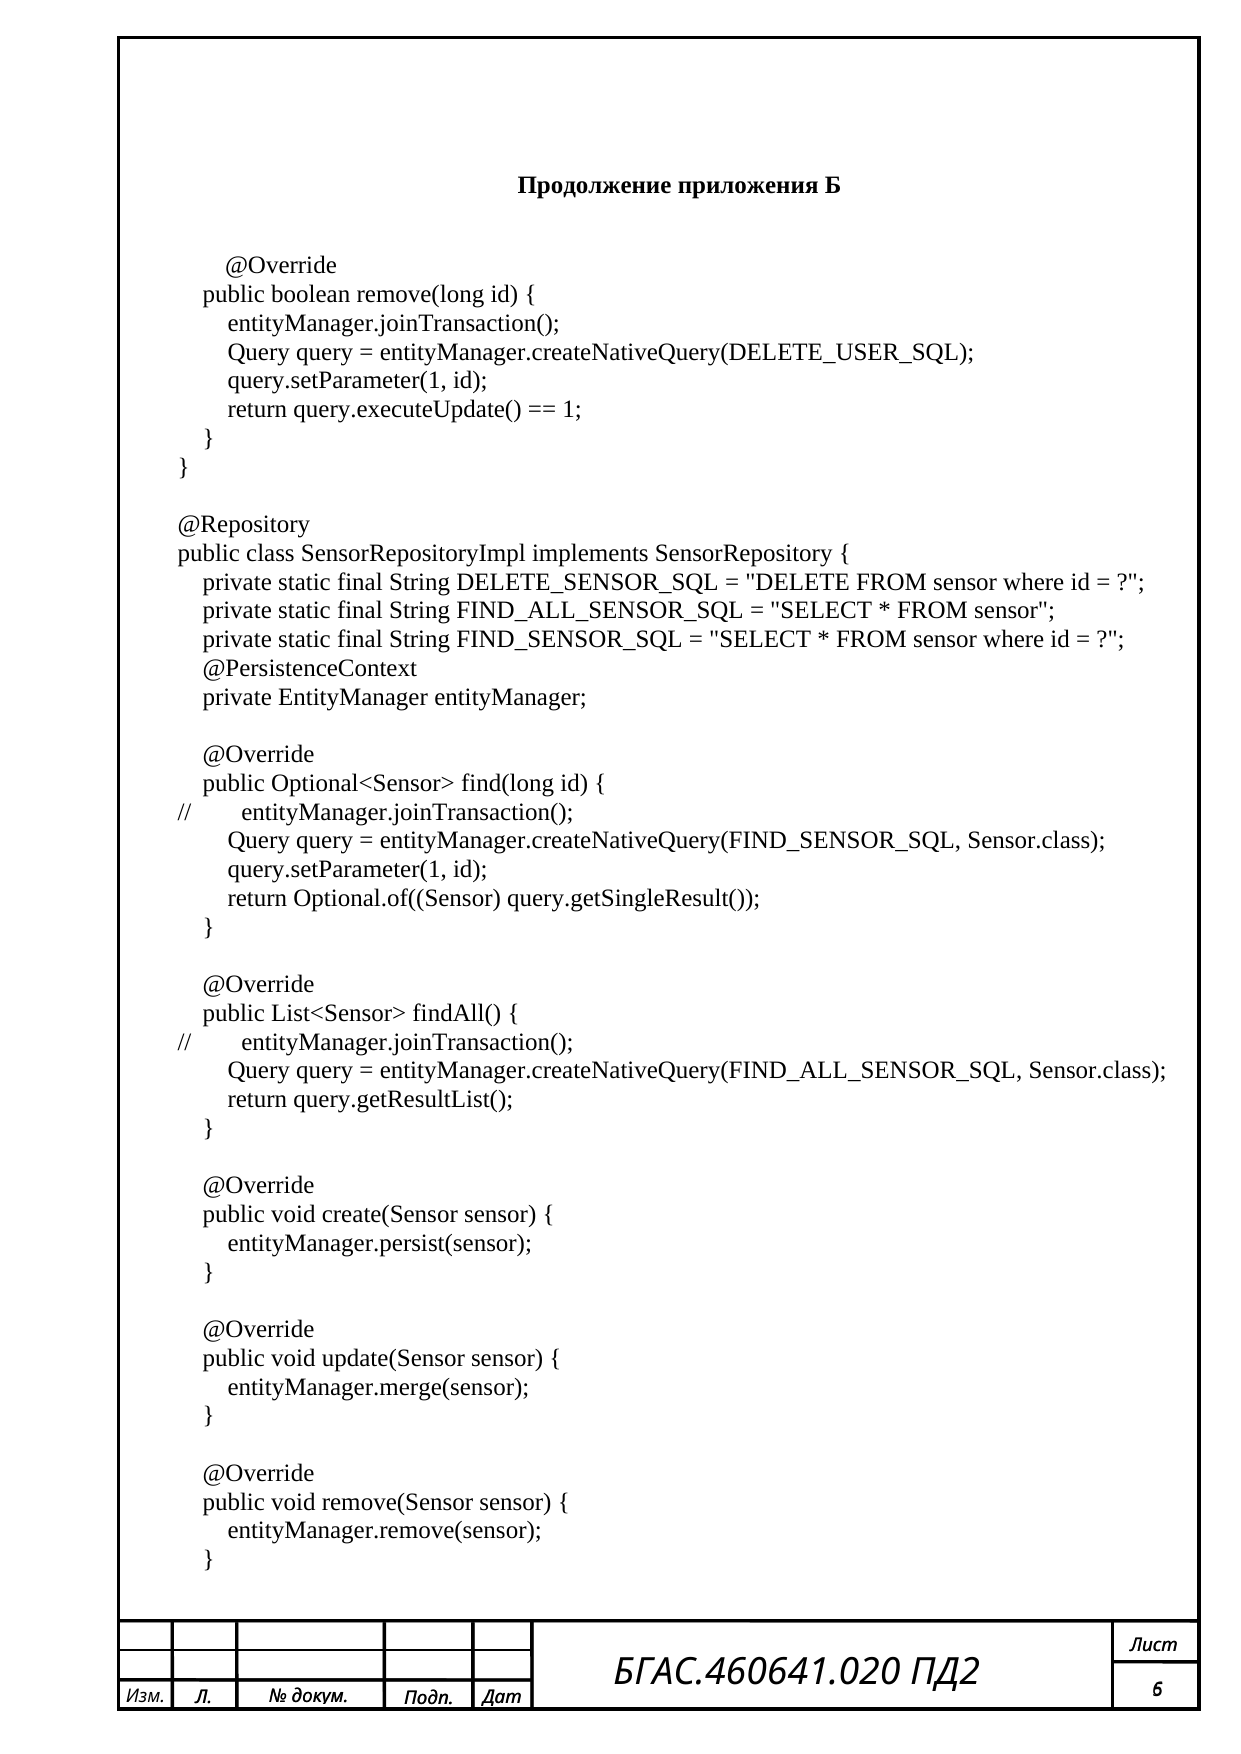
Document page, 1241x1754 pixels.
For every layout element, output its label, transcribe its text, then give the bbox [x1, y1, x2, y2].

text entityManager.remove(sensor); [177, 1516, 1181, 1544]
text Query query = entityManager.createNativeQuery(FIND_ALL_SENSOR_SQL, Sensor.class); [177, 1056, 1181, 1084]
text private EntityManager entityManager; [177, 682, 1181, 711]
text return query.getResultList(); [177, 1084, 1181, 1113]
text @Override [177, 739, 1181, 768]
text @Override [177, 1458, 1181, 1487]
text @Repository [177, 509, 1181, 538]
text } [177, 912, 1181, 941]
text } [177, 423, 1181, 452]
text query.setParameter(1, id); [177, 854, 1181, 883]
text public Optional<Sensor> find(long id) { [177, 768, 1181, 797]
text private static final String DELETE_SENSOR_SQL = "DELETE FROM sensor where id = ?"; [177, 567, 1181, 596]
text } [177, 1401, 1181, 1429]
text @PersistenceContext [177, 653, 1181, 682]
text } [177, 1113, 1181, 1142]
text public void create(Sensor sensor) { [177, 1199, 1181, 1228]
text entityManager.joinTransaction(); [177, 308, 1181, 337]
text } [177, 1257, 1181, 1286]
text Query query = entityManager.createNativeQuery(FIND_SENSOR_SQL, Sensor.class); [177, 826, 1181, 854]
text public class SensorRepositoryImpl implements SensorRepository { [177, 538, 1181, 567]
text } [177, 452, 1181, 481]
text query.setParameter(1, id); [177, 366, 1181, 394]
text public void remove(Sensor sensor) { [177, 1487, 1181, 1516]
text public boolean remove(long id) { [177, 279, 1181, 308]
text @Override [177, 969, 1181, 998]
text // entityManager.joinTransaction(); [177, 1027, 1181, 1056]
text @Override [177, 251, 1181, 279]
text @Override [177, 1314, 1181, 1343]
text return query.executeUpdate() == 1; [177, 394, 1181, 423]
text Продолжение приложения Б [177, 170, 1181, 199]
text // entityManager.joinTransaction(); [177, 797, 1181, 826]
text public void update(Sensor sensor) { [177, 1343, 1181, 1372]
text return Optional.of((Sensor) query.getSingleResult()); [177, 883, 1181, 912]
text entityManager.merge(sensor); [177, 1372, 1181, 1401]
text public List<Sensor> findAll() { [177, 998, 1181, 1027]
text Query query = entityManager.createNativeQuery(DELETE_USER_SQL); [177, 337, 1181, 366]
text @Override [177, 1171, 1181, 1199]
text } [177, 1544, 1181, 1573]
text private static final String FIND_ALL_SENSOR_SQL = "SELECT * FROM sensor"; [177, 596, 1181, 624]
text entityManager.persist(sensor); [177, 1228, 1181, 1257]
text private static final String FIND_SENSOR_SQL = "SELECT * FROM sensor where id = ?"; [177, 624, 1181, 653]
